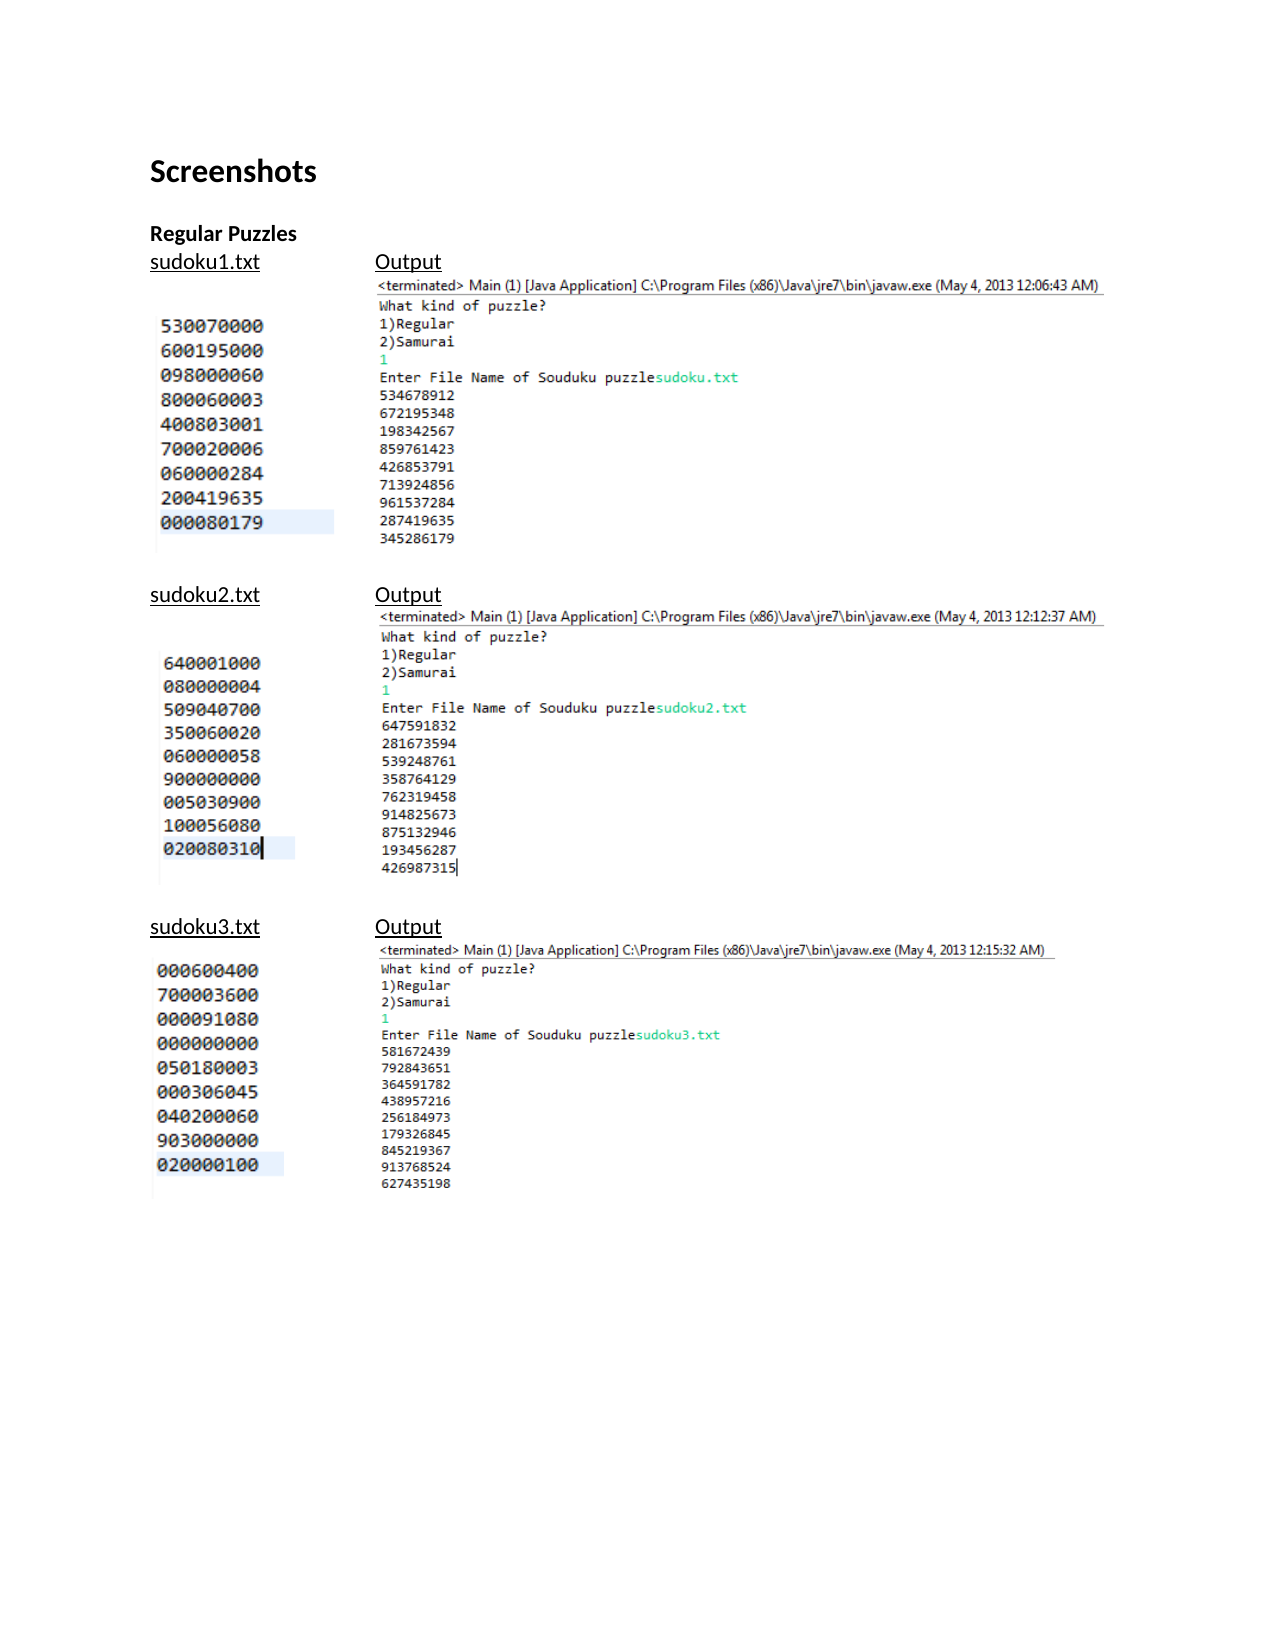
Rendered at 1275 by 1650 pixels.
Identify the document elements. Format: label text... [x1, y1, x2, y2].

text sudoku2.txt Output [150, 581, 1125, 608]
text sudoku3.txt Output [150, 912, 1125, 940]
picture [375, 940, 1055, 1199]
text sudoku1.txt Output [150, 247, 1125, 275]
picture [375, 608, 1105, 885]
picture [375, 274, 1104, 553]
picture [150, 649, 296, 885]
picture [150, 316, 335, 553]
text Regular Puzzles [150, 219, 1125, 247]
text Screenshots [150, 150, 1125, 191]
picture [150, 956, 284, 1199]
